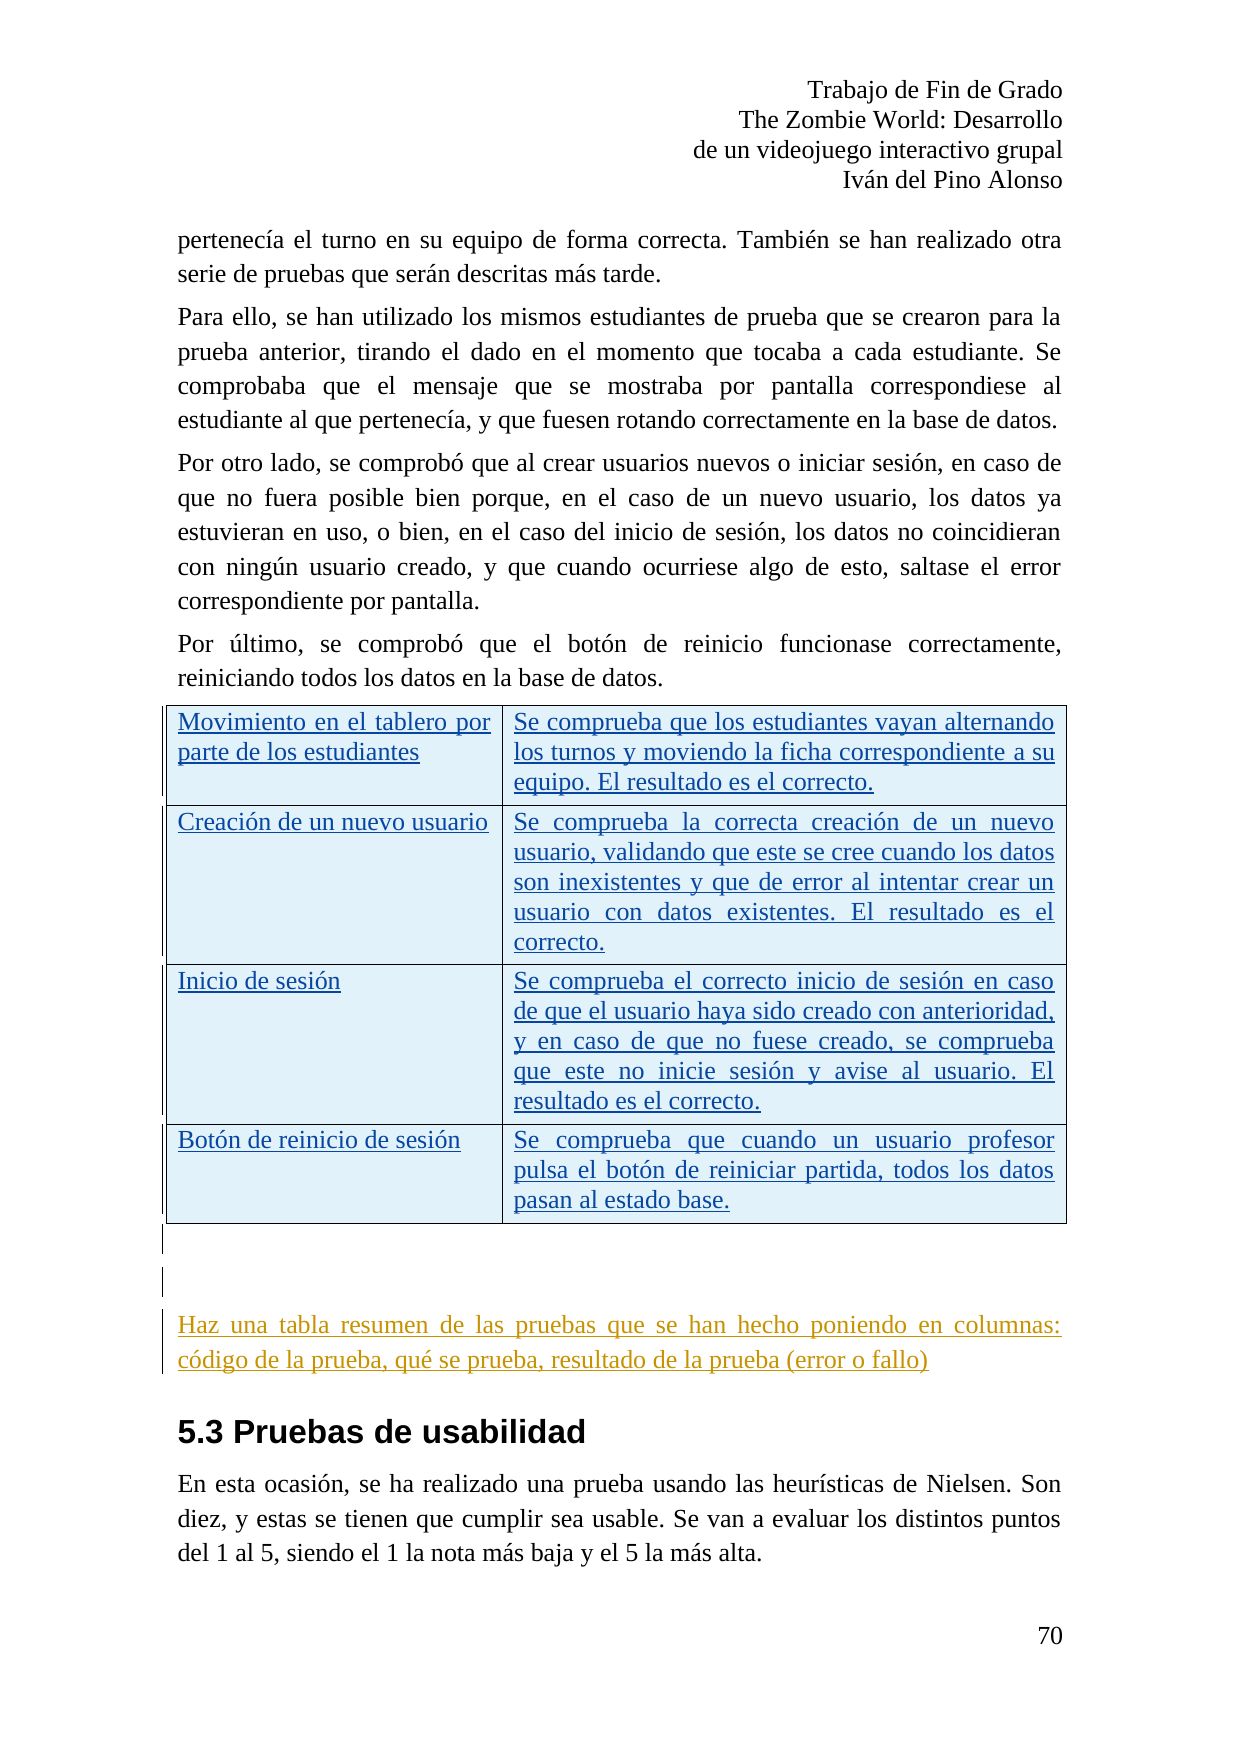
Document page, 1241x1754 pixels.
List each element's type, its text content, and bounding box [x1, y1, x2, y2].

text En esta ocasión, se ha realizado una prueba usando las heurísticas de Nielsen. Son diez, y estas se tienen que cumplir sea usable. Se van a evaluar los distintos puntos del 1 al 5, siendo el 1 la nota más baja y el 5 la más alta. [177, 1468, 1063, 1567]
text Para ello, se han utilizado los mismos estudiantes de prueba que se crearon para la prueba anterior, tirando el dado en el momento que tocaba a cada estudiante. Se comprobaba que el mensaje que se mostraba por pantalla correspondiese al estudiante al que pertenecía, y que fuesen rotando correctamente en la base de datos. [177, 301, 1063, 434]
text Por otro lado, se comprobó que al crear usuarios nuevos o iniciar sesión, en caso de que no fuera posible bien porque, en el caso de un nuevo usuario, los datos ya estuvieran en uso, o bien, en el caso del inicio de sesión, los datos no coincidieran con ningún usuario creado, y que cuando ocurriese algo de esto, saltase el error correspondiente por pantalla. [177, 447, 1063, 615]
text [177, 224, 1063, 288]
subtitle 5.3 Pruebas de usabilidad [177, 1412, 1063, 1450]
text Por último, se comprobó que el botón de reinicio funcionase correctamente, reiniciando todos los datos en la base de datos. [177, 628, 1063, 692]
